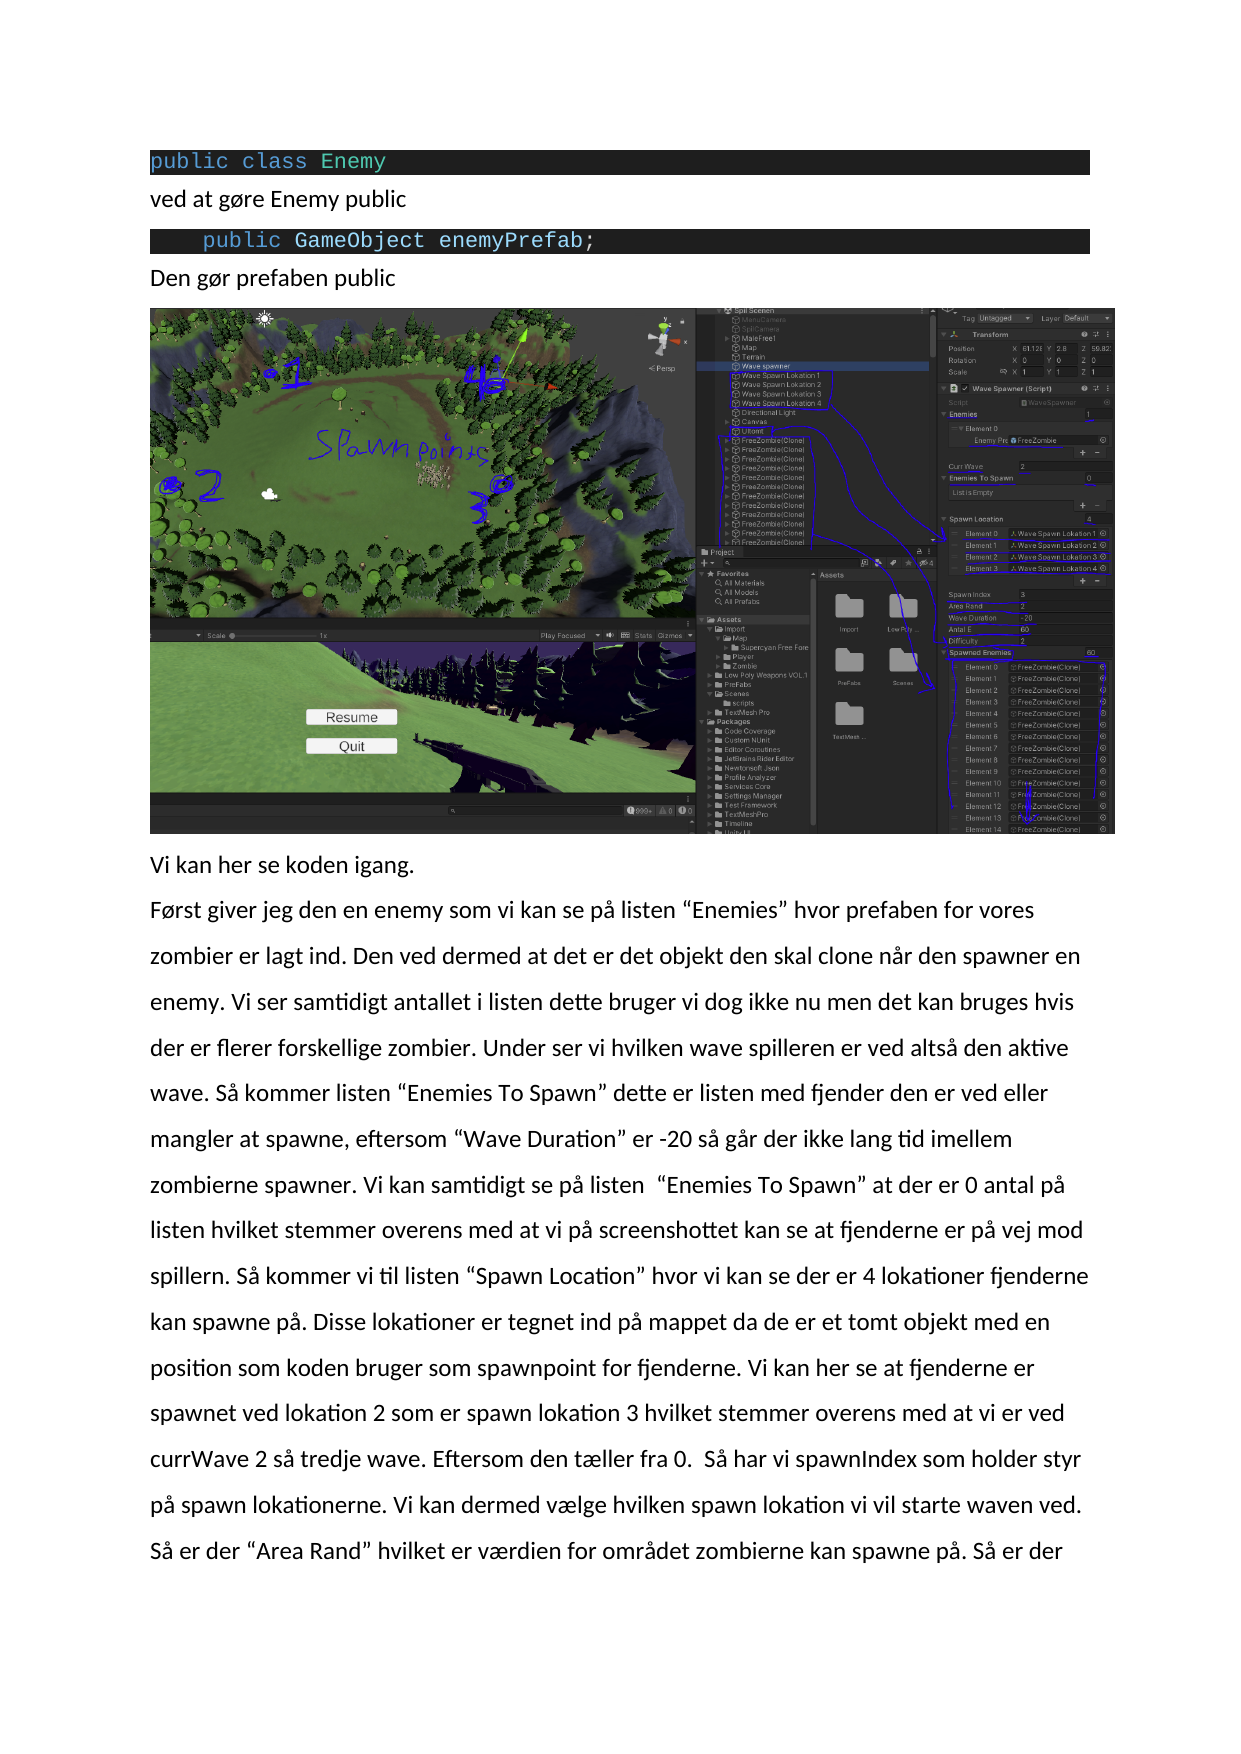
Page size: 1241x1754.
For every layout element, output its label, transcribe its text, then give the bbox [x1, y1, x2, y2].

text Den gør prefaben public [150, 263, 1090, 293]
text ved at gøre Enemy public [150, 183, 1090, 214]
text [150, 894, 1090, 1565]
text Vi kan her se koden igang. [150, 849, 1090, 879]
picture [150, 308, 1115, 834]
text public class Enemy [150, 150, 1090, 175]
text public GameObject enemyPrefab; [150, 229, 1090, 254]
